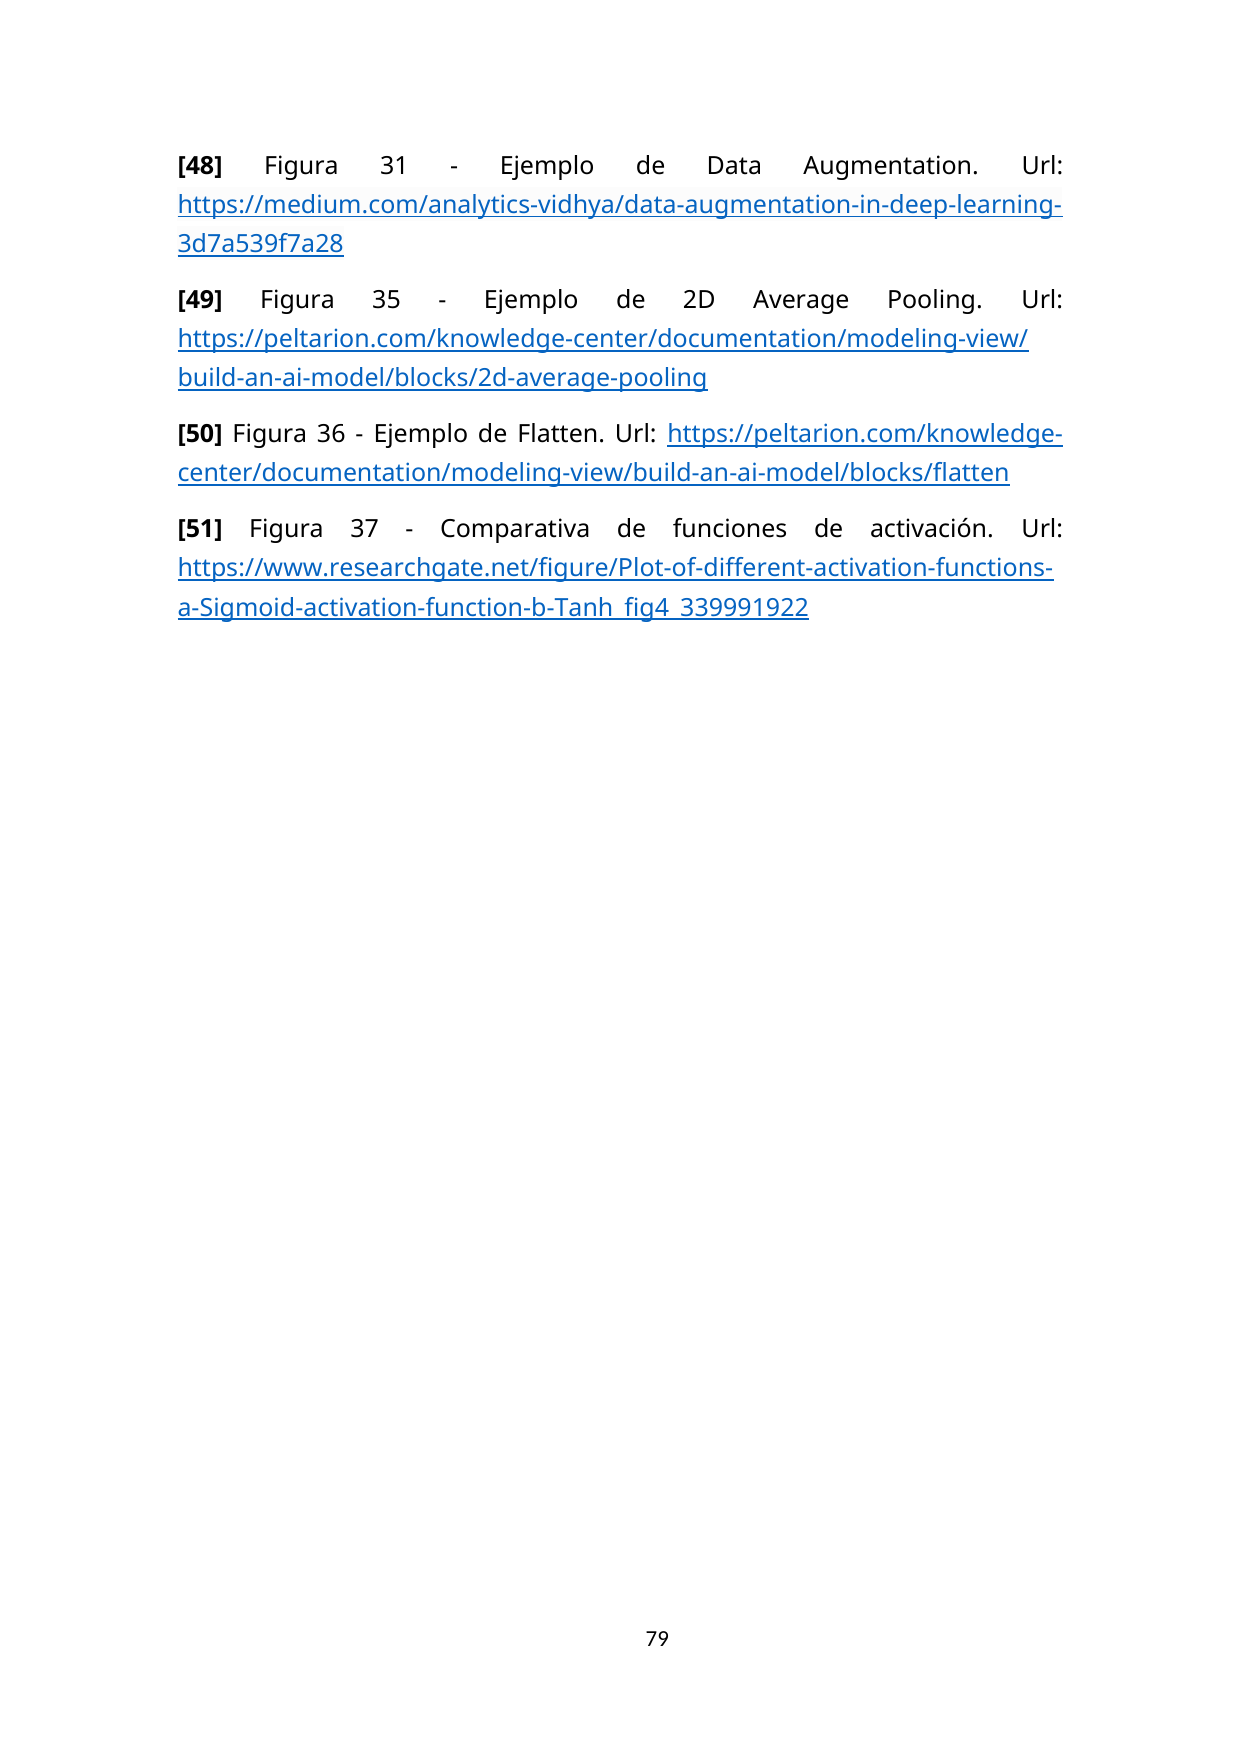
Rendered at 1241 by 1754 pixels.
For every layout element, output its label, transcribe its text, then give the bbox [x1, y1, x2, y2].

text [50] Figura 36 - Ejemplo de Flatten. Url: https://peltarion.com/knowledge-center/documentation/modeling-view/build-an-ai-model/blocks/flatten [177, 416, 1063, 489]
text [48] Figura 31 - Ejemplo de Data Augmentation. Url: https://medium.com/analytics-vidhya/data-augmentation-in-deep-learning-3d7a539f7a28 [177, 217, 1063, 260]
text [51] Figura 37 - Comparativa de funciones de activación. Url: https://www.researchgate.net/figure/Plot-of-different-activation-functions-a-Sigmoid-activation-function-b-Tanh_fig4_339991922 [177, 511, 1063, 623]
text [48] Figura 31 - Ejemplo de Data Augmentation. Url: https://medium.com/analytics-vidhya/data-augmentation-in-deep-learning-3d7a539f7a28 [177, 148, 1063, 216]
text [49] Figura 35 - Ejemplo de 2D Average Pooling. Url: https://peltarion.com/knowledge-center/documentation/modeling-view/build-an-ai-model/blocks/2d-average-pooling [177, 282, 1063, 394]
